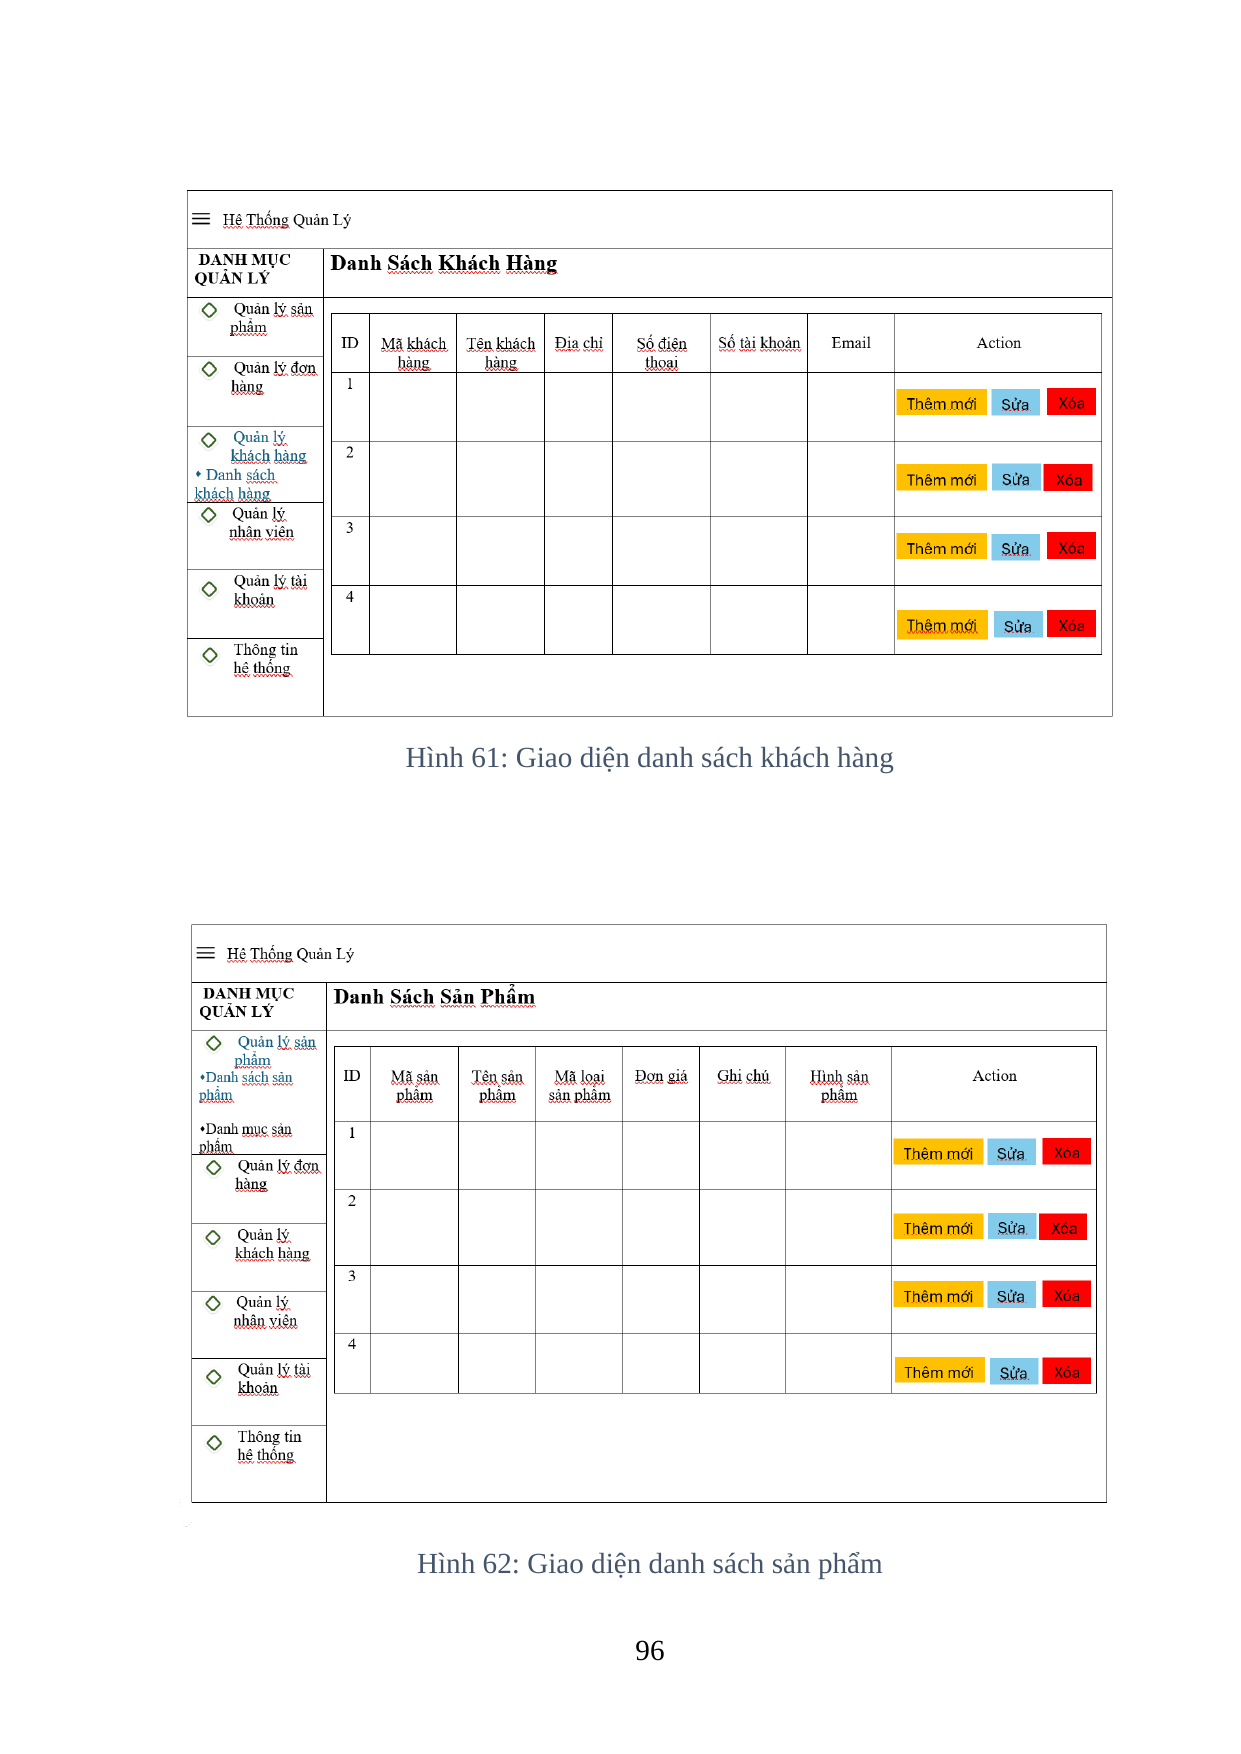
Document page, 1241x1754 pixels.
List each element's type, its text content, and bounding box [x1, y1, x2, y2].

picture [177, 914, 1123, 1527]
picture [177, 178, 1123, 721]
text Hình 62: Giao diện danh sách sản phẩm [177, 1546, 1122, 1579]
text Hình 61: Giao diện danh sách khách hàng [177, 740, 1122, 773]
